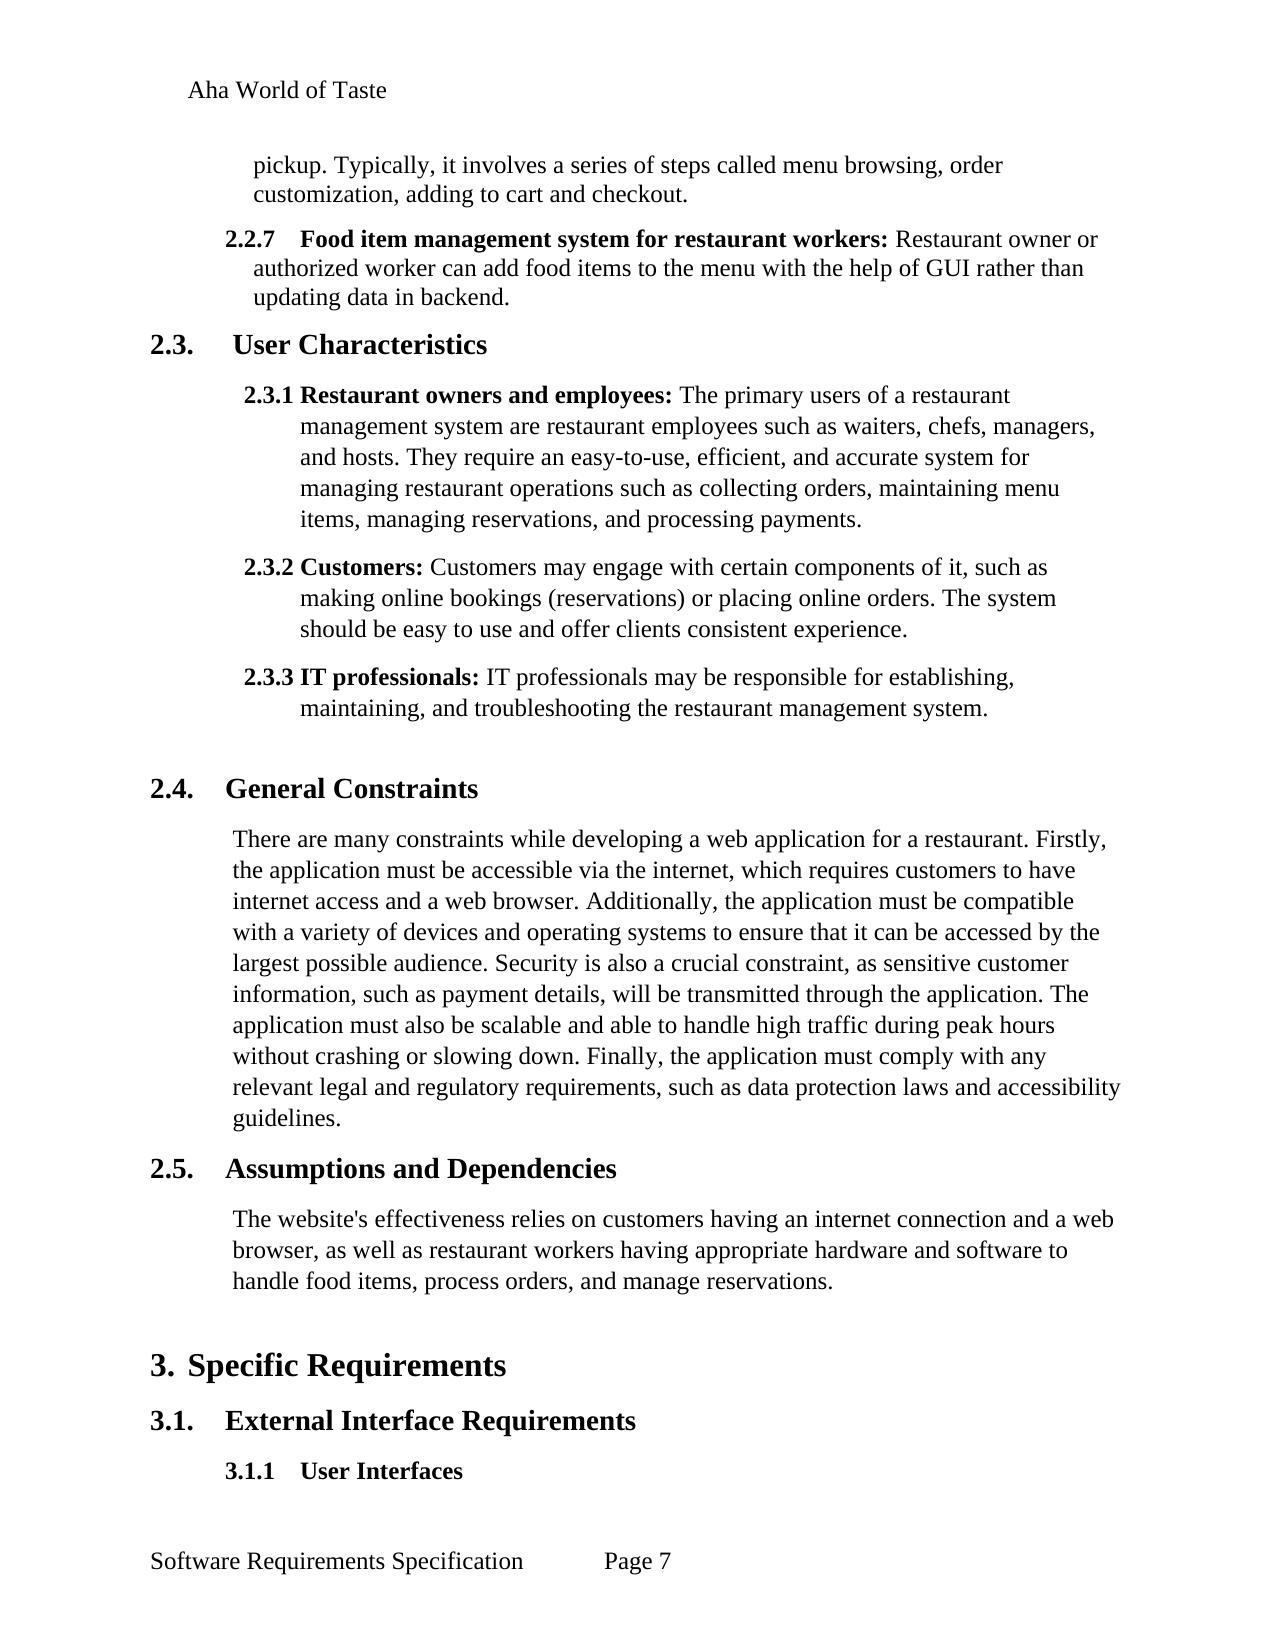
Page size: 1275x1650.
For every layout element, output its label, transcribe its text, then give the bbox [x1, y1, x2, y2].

text The website's effectiveness relies on customers having an internet connection and a web browser, as well as restaurant workers having appropriate hardware and software to handle food items, process orders, and manage reservations. [232, 1204, 1125, 1326]
list Specific Requirements [150, 1345, 1125, 1383]
list External Interface Requirements [150, 1403, 1125, 1436]
list IT professionals: IT professionals may be responsible for establishing, maintaining, and troubleshooting the restaurant management system. [244, 662, 1125, 752]
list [225, 150, 1125, 207]
list General Constraints [150, 771, 1125, 805]
list Food item management system for restaurant workers: Restaurant owner or authorized worker can add food items to the menu with the help of GUI rather than updating data in backend. [225, 224, 1125, 310]
list User Characteristics [150, 327, 1125, 361]
text There are many constraints while developing a web application for a restaurant. Firstly, the application must be accessible via the internet, which requires customers to have internet access and a web browser. Additionally, the application must be compatible with a variety of devices and operating systems to ensure that it can be accessed by the largest possible audience. Security is also a crucial constraint, as sensitive customer information, such as payment details, will be transmitted through the application. The application must also be scalable and able to handle high traffic during peak hours without crashing or slowing down. Finally, the application must comply with any relevant legal and regulatory requirements, such as data protection laws and accessibility guidelines. [232, 824, 1125, 1132]
list Assumptions and Dependencies [150, 1151, 1125, 1185]
list Restaurant owners and employees: The primary users of a restaurant management system are restaurant employees such as waiters, chefs, managers, and hosts. They require an easy-to-use, efficient, and accurate system for managing restaurant operations such as collecting orders, maintaining menu items, managing reservations, and processing payments. [244, 380, 1125, 533]
list User Interfaces [225, 1456, 1125, 1484]
list Customers: Customers may engage with certain components of it, such as making online bookings (reservations) or placing online orders. The system should be easy to use and offer clients consistent experience. [244, 552, 1125, 643]
